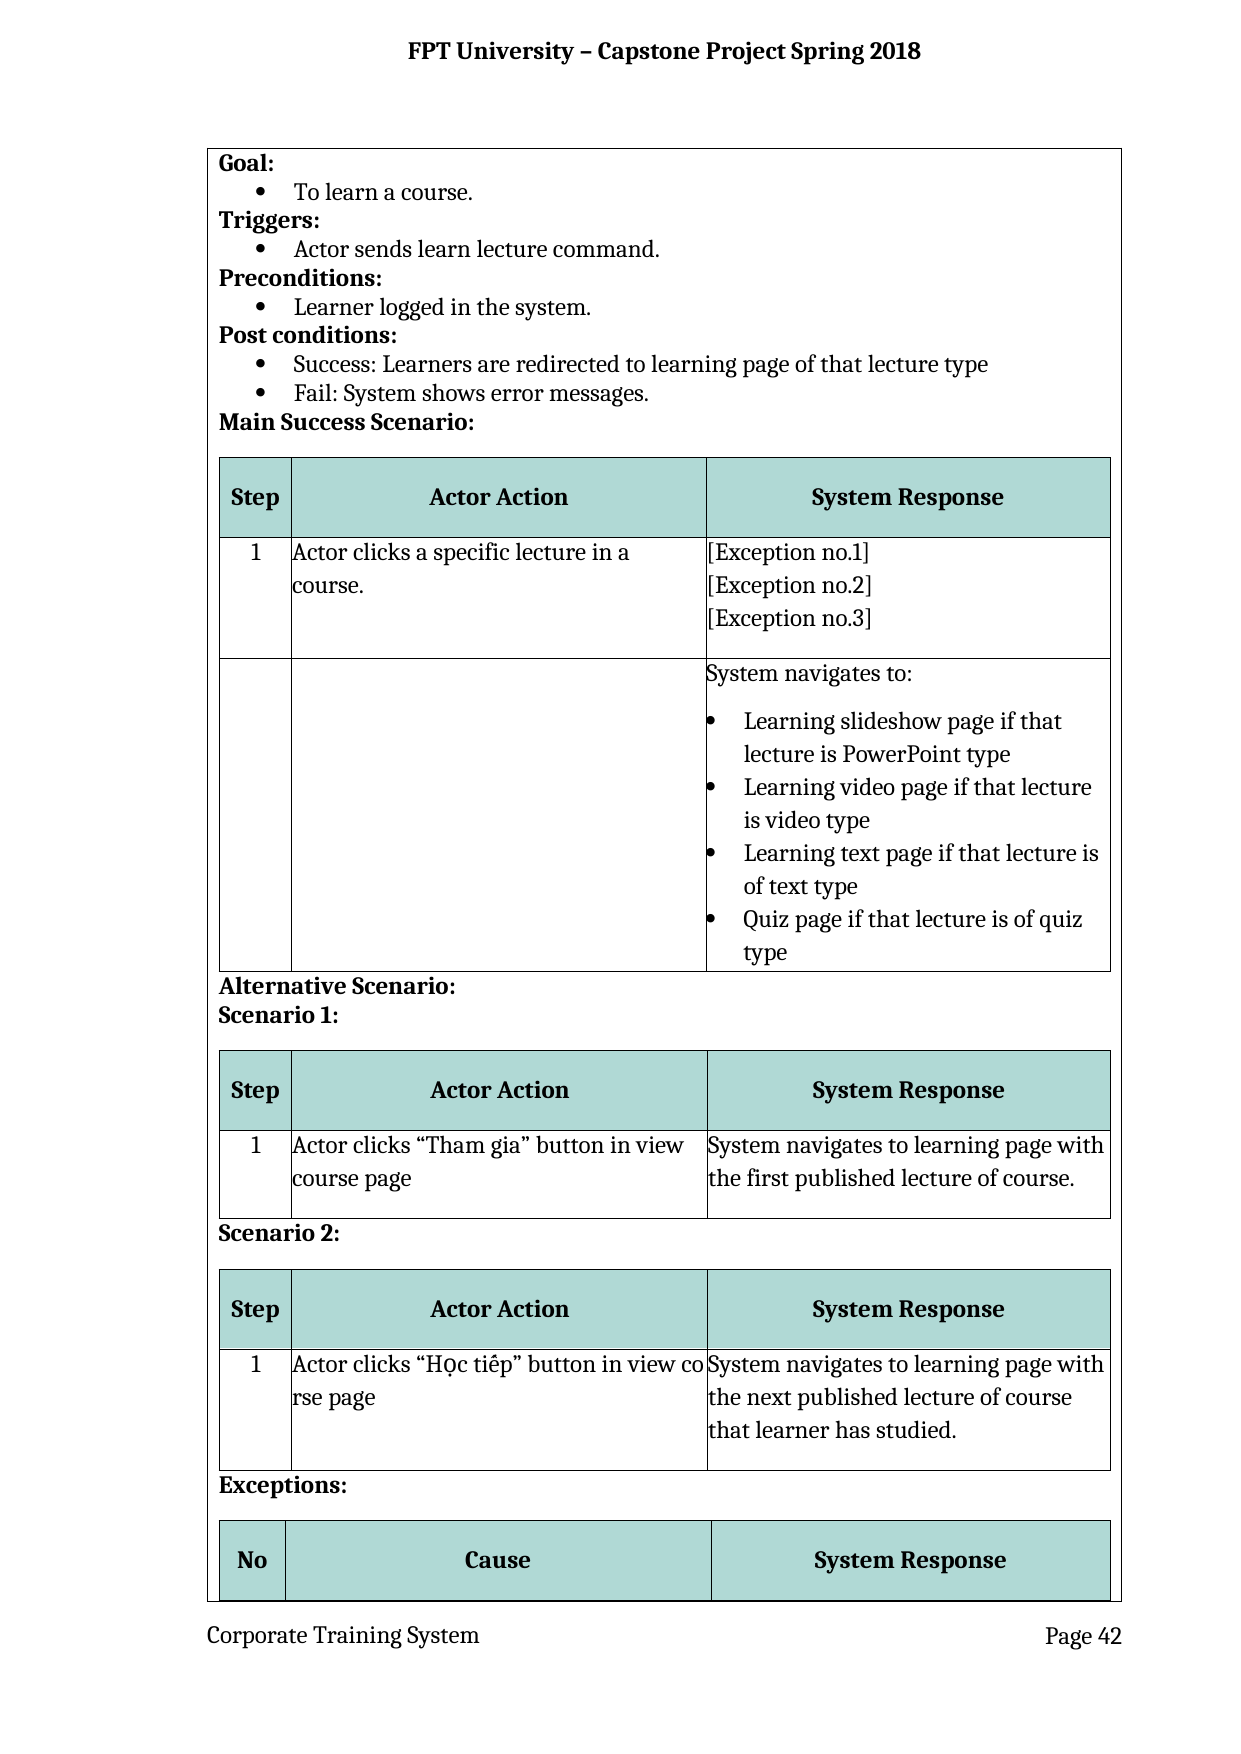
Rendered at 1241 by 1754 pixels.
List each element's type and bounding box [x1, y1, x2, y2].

table_cell [208, 149, 1121, 1601]
